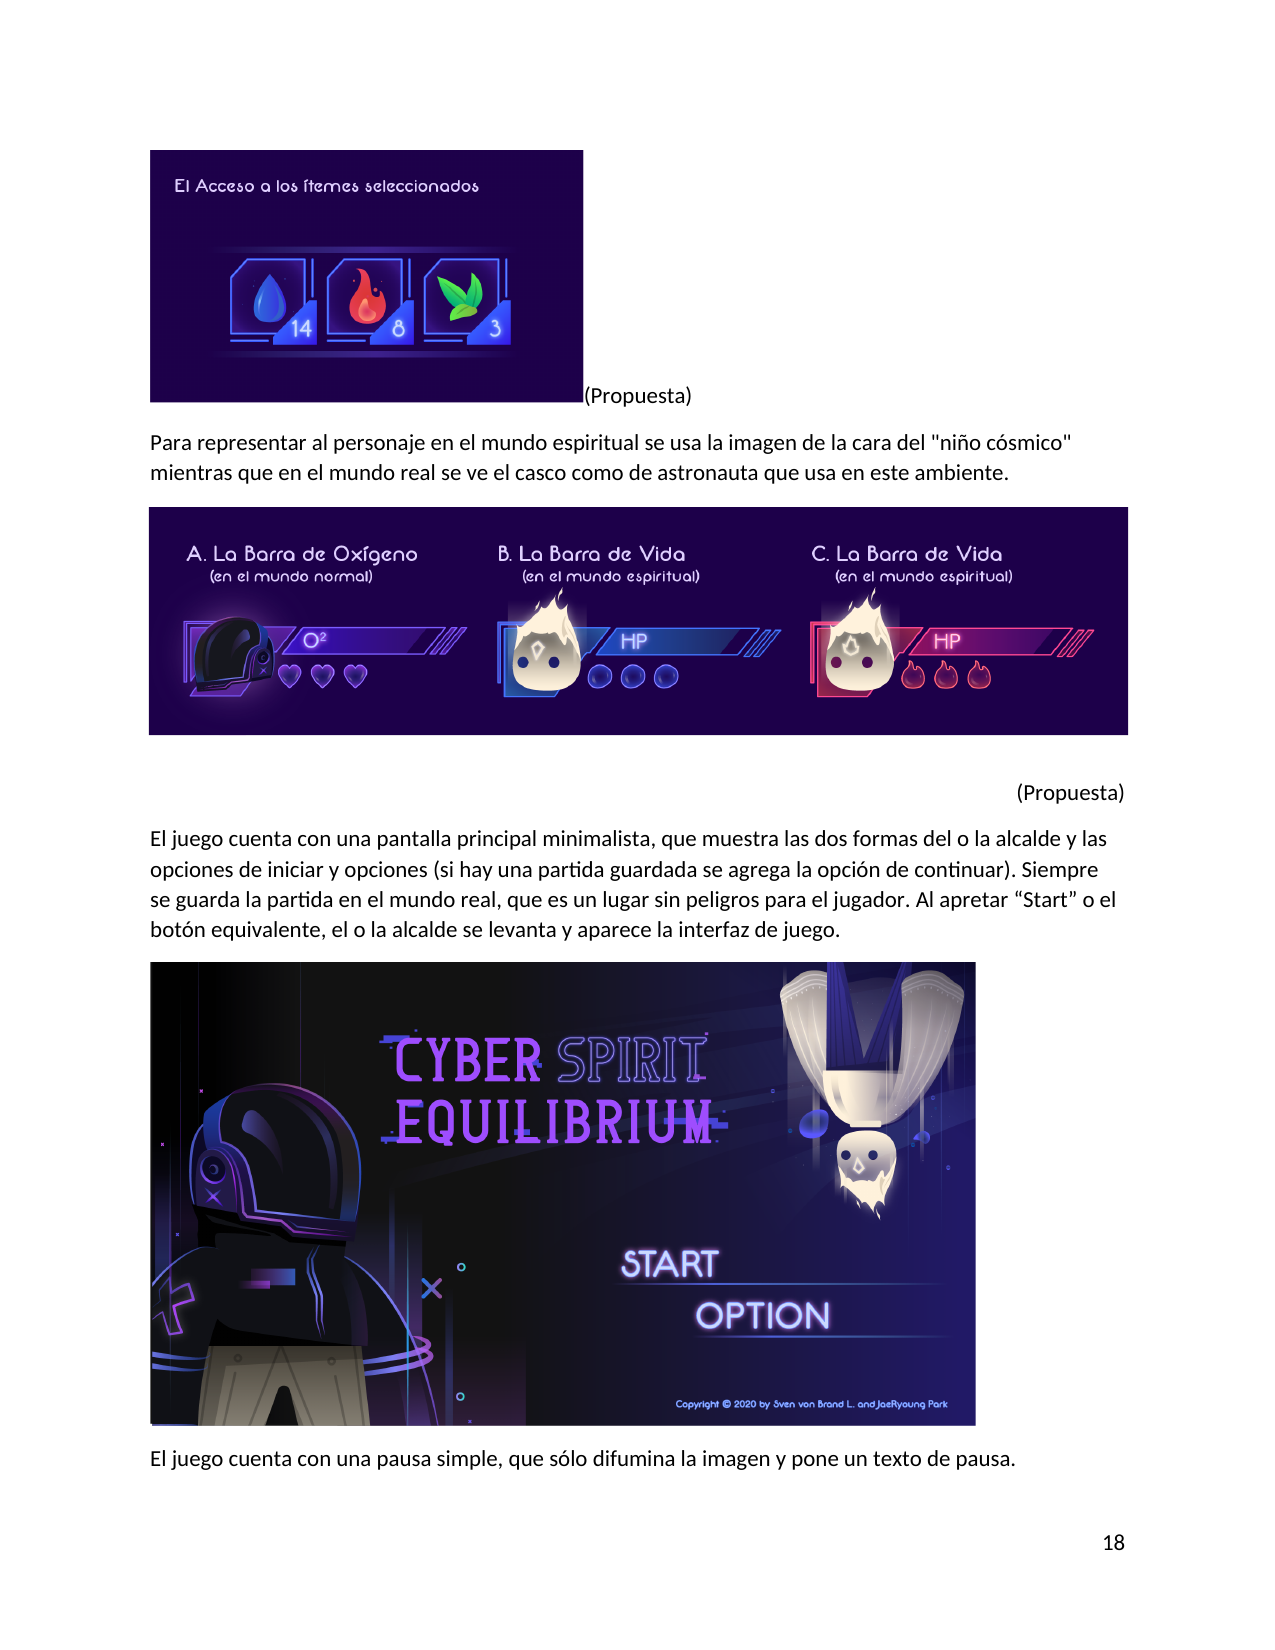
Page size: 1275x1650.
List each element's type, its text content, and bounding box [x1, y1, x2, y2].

text El juego cuenta con una pausa simple, que sólo difumina la imagen y pone un texto de pausa. [150, 1444, 1125, 1472]
text (Propuesta) [150, 748, 1125, 806]
text El juego cuenta con una pantalla principal minimalista, que muestra las dos formas del o la alcalde y las opciones de iniciar y opciones (si hay una partida guardada se agrega la opción de continuar). Siempre se guarda la partida en el mundo real, que es un lugar sin peligros para el jugador. Al apretar “Start” o el botón equivalente, el o la alcalde se levanta y aparece la interfaz de juego. [150, 824, 1125, 943]
text Para representar al personaje en el mundo espiritual se usa la imagen de la cara del "niño cósmico" mientras que en el mundo real se ve el casco como de astronauta que usa en este ambiente. [150, 428, 1125, 486]
picture [150, 150, 584, 403]
picture [150, 962, 976, 1426]
picture [139, 507, 1129, 748]
